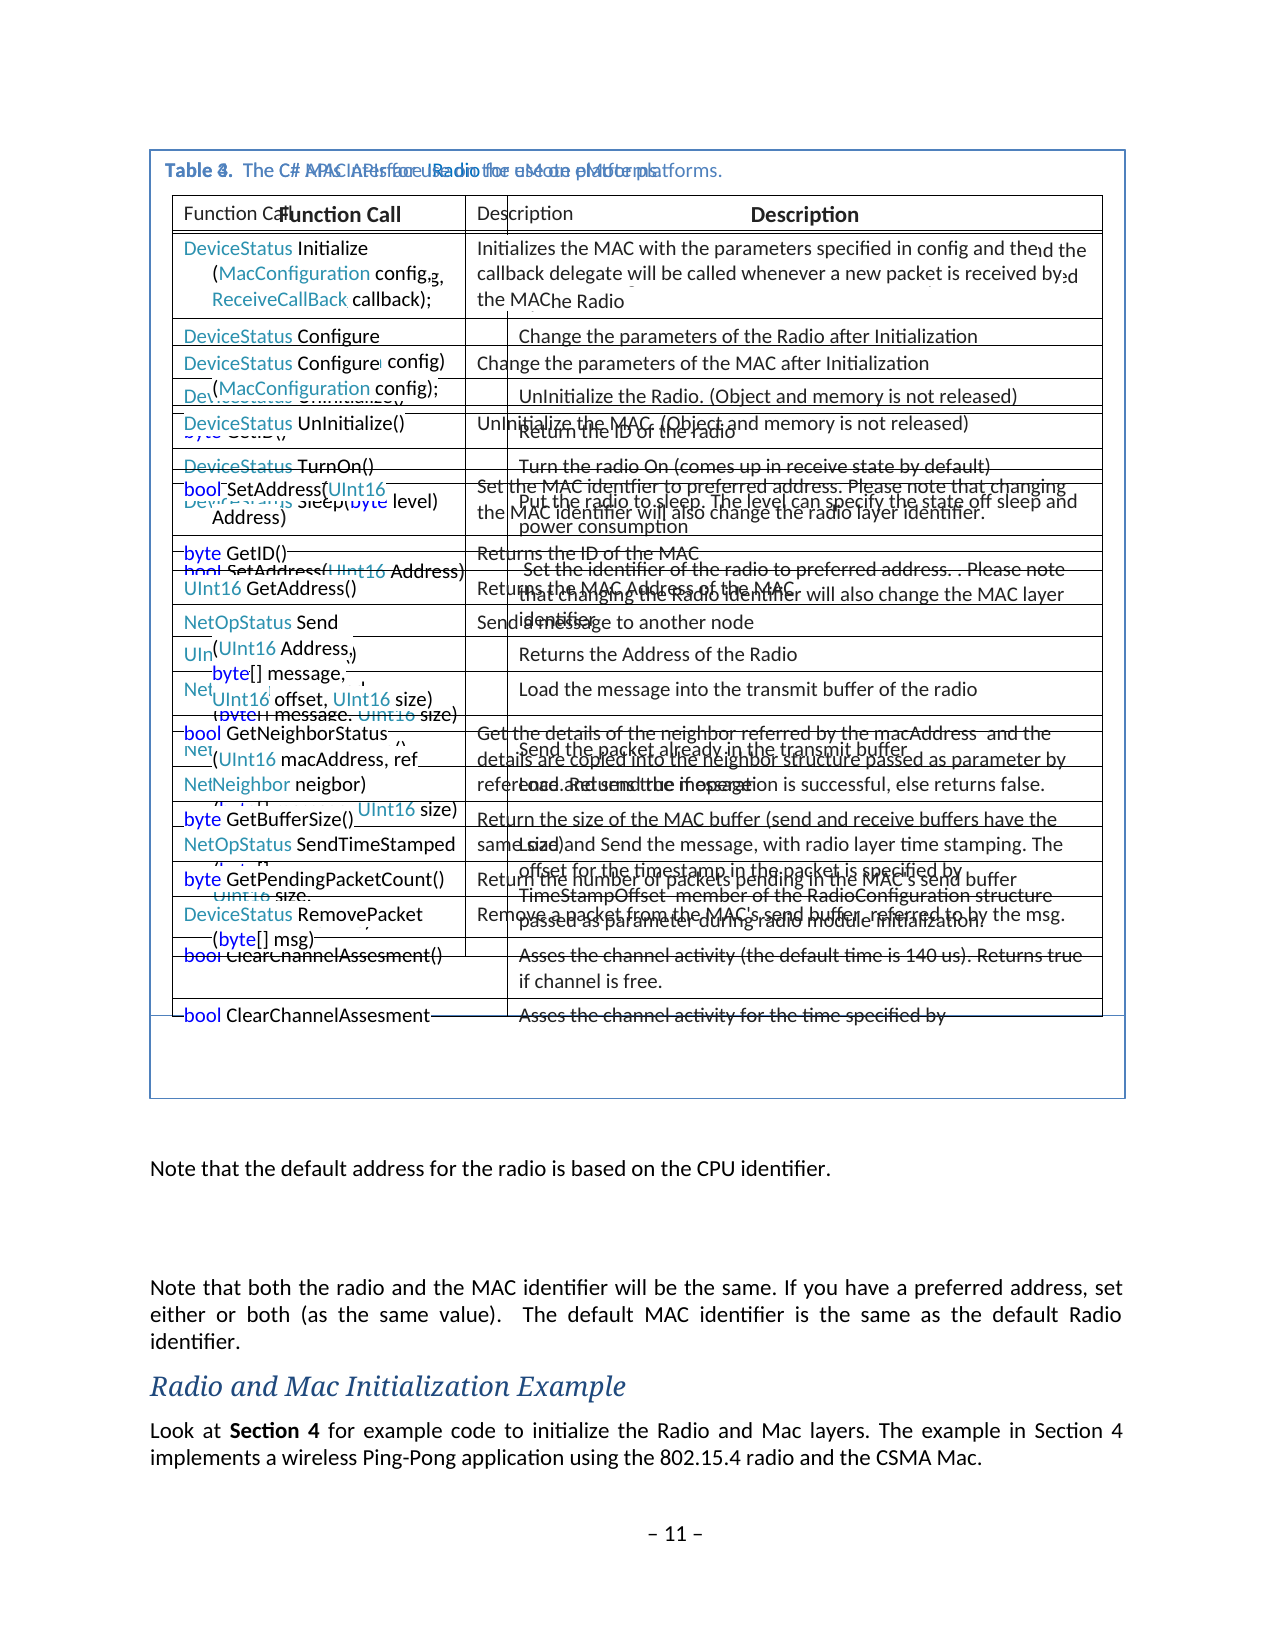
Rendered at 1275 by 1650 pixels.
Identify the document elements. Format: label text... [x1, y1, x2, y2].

subtitle Radio and Mac Initialization Example [150, 1367, 1125, 1404]
text Look at Section 4 for example code to initialize the Radio and Mac layers. The example in Section 4 implements a wireless Ping-Pong application using the 802.15.4 radio and the CSMA Mac. [150, 1417, 1125, 1471]
text Note that the default address for the radio is based on the CPU identifier. [150, 1154, 1125, 1182]
text Note that both the radio and the MAC identifier will be the same. If you have a preferred address, set either or both (as the same value). The default MAC identifier is the same as the default Radio identifier. [150, 1274, 1125, 1355]
